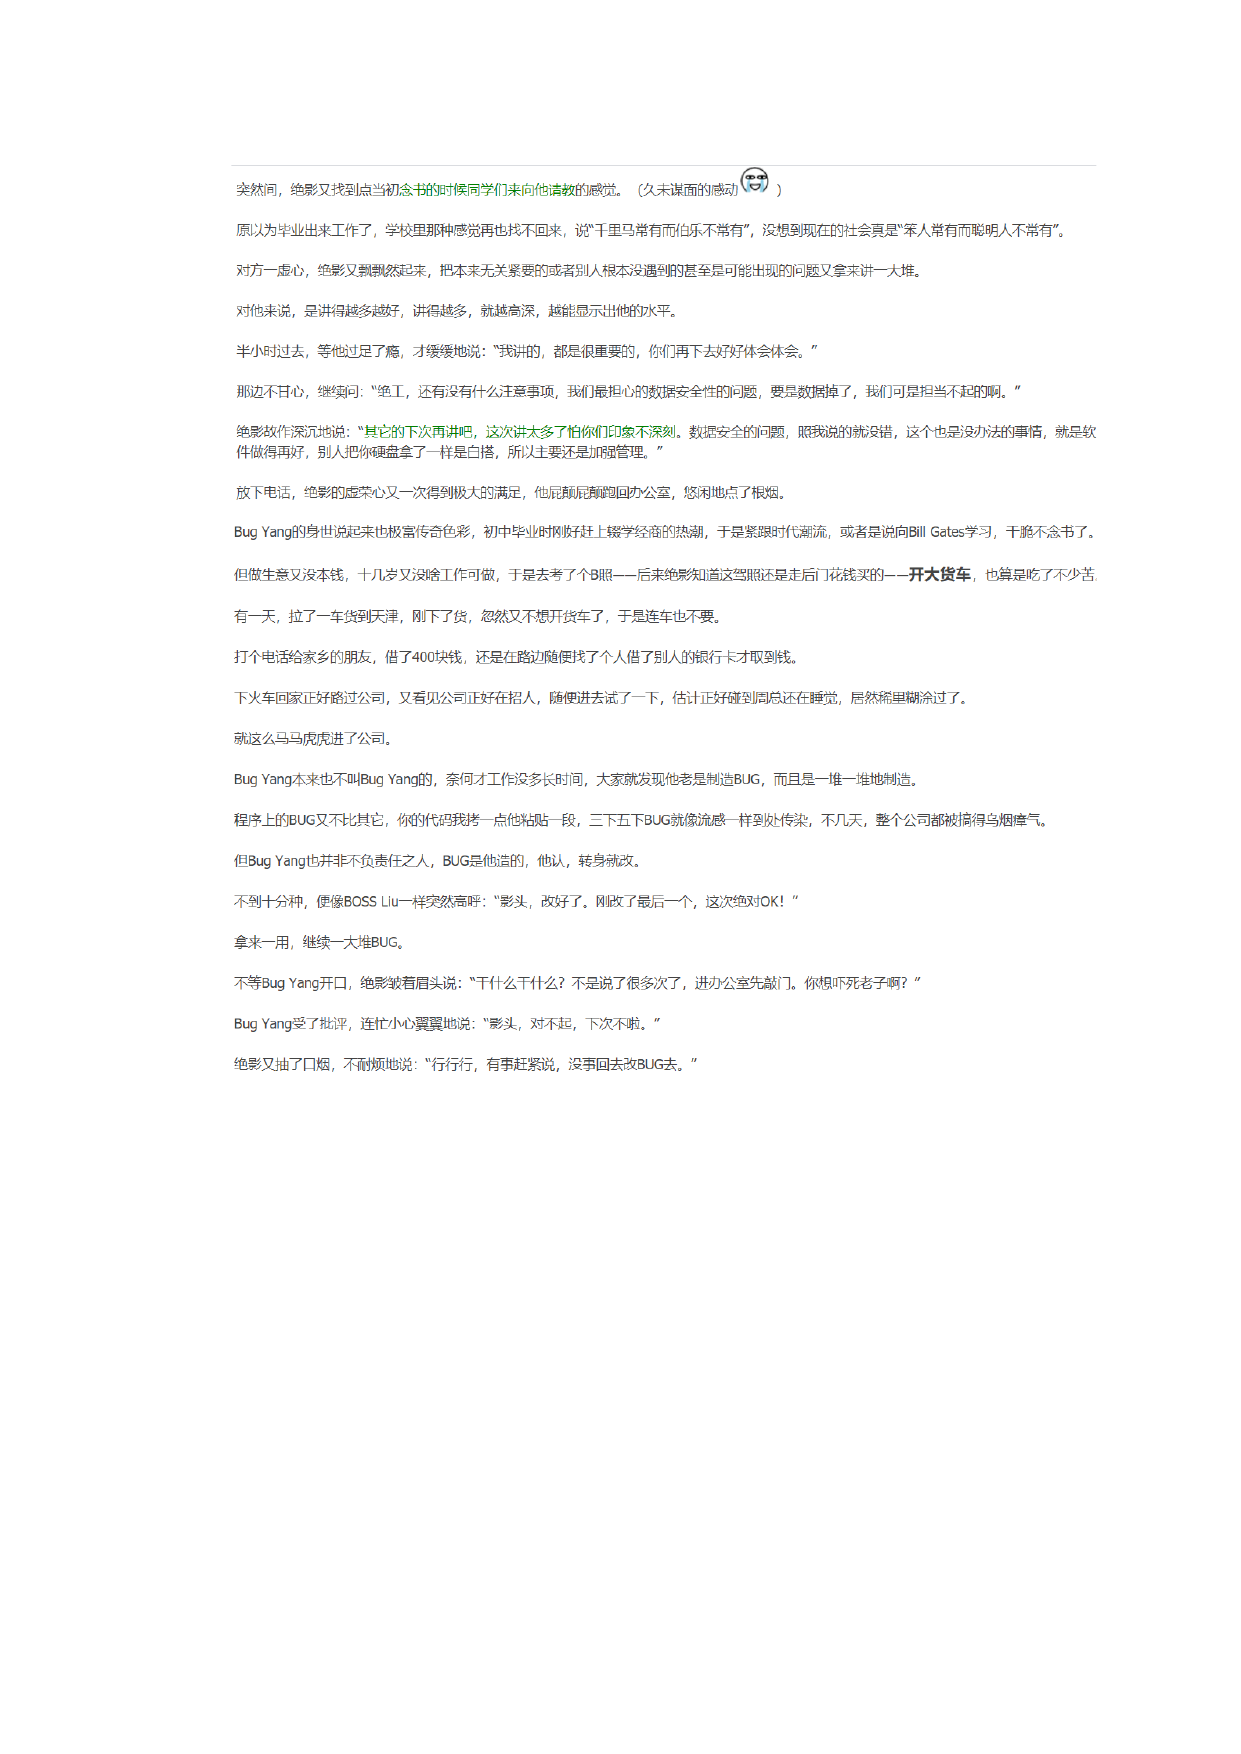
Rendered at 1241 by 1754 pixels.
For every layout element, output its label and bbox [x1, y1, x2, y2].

picture [231, 162, 1097, 507]
picture [231, 519, 1097, 1076]
